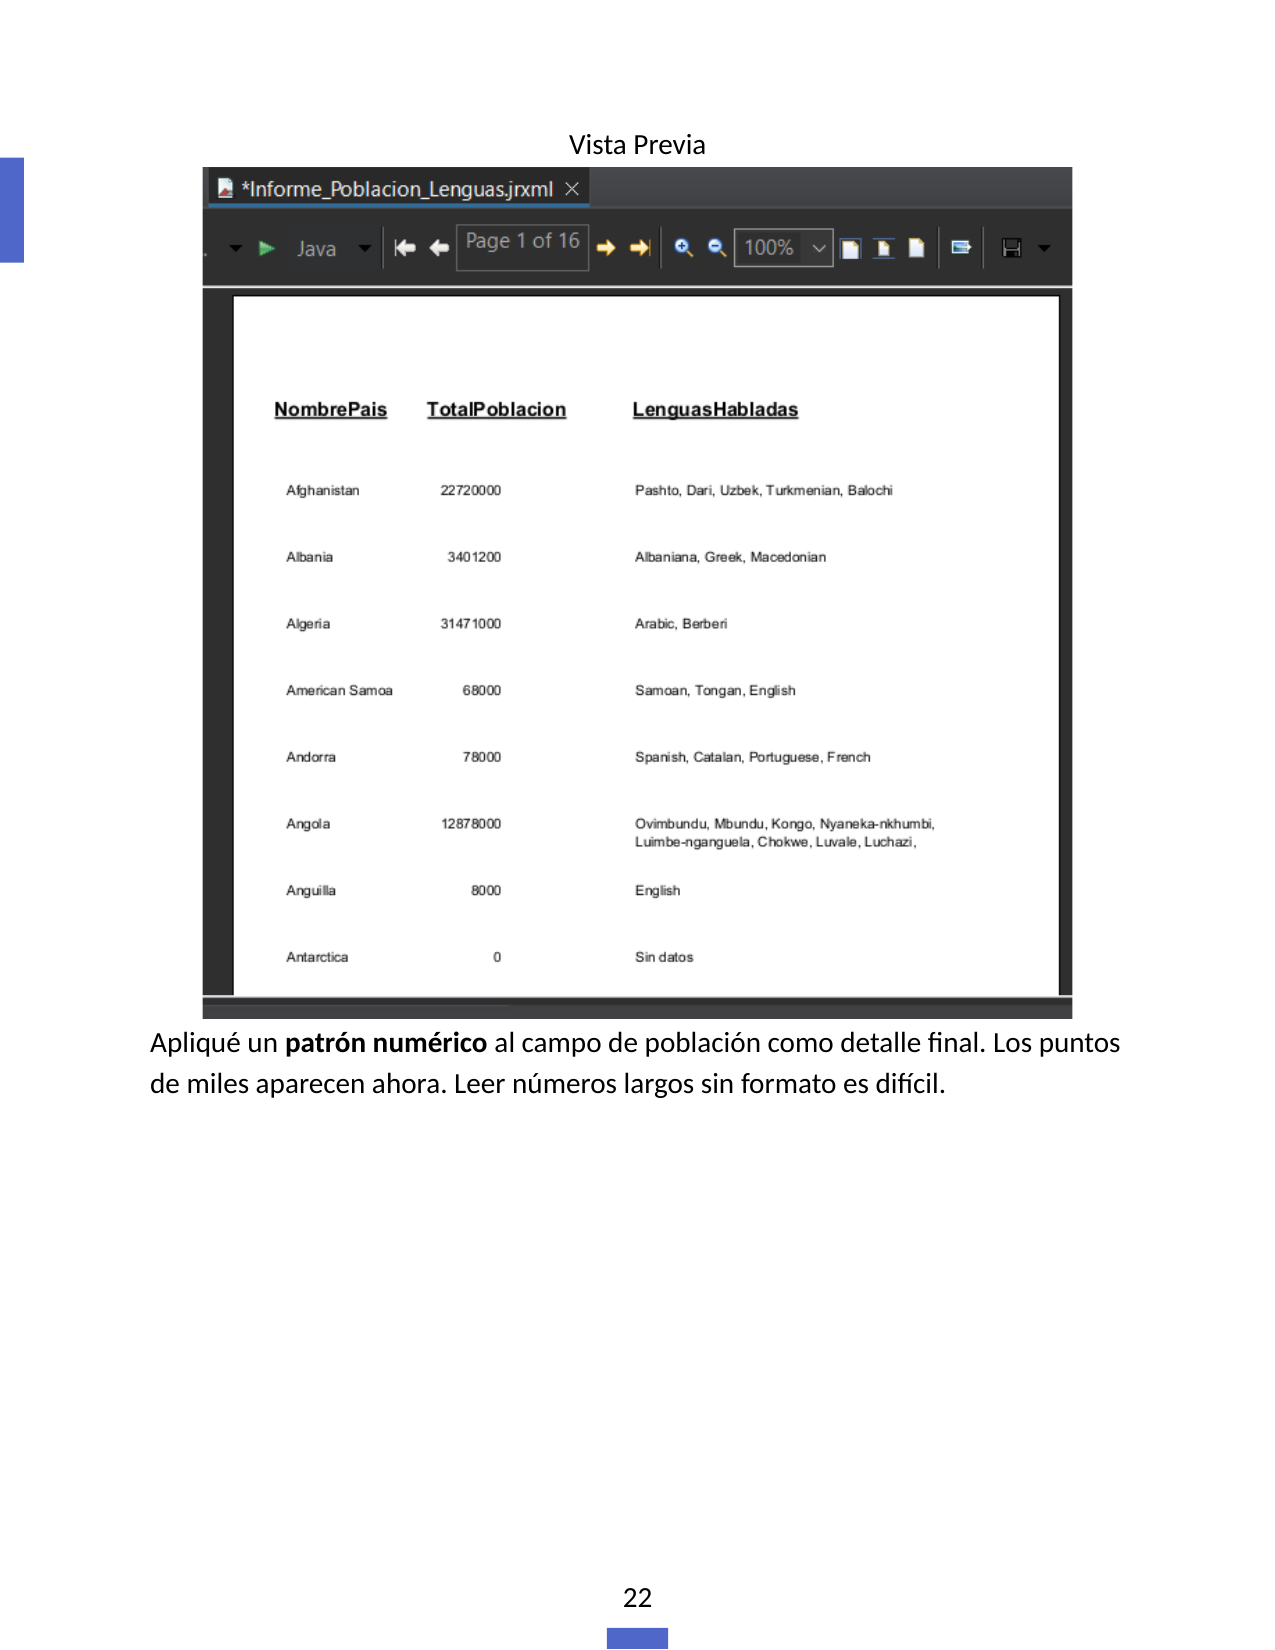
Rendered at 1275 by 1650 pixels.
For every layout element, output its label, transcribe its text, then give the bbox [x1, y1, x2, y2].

text Vista Previa [150, 126, 1125, 162]
picture [202, 167, 1073, 1019]
text Apliqué un patrón numérico al campo de población como detalle final. Los puntos de miles aparecen ahora. Leer números largos sin formato es difícil. [150, 1024, 1125, 1101]
